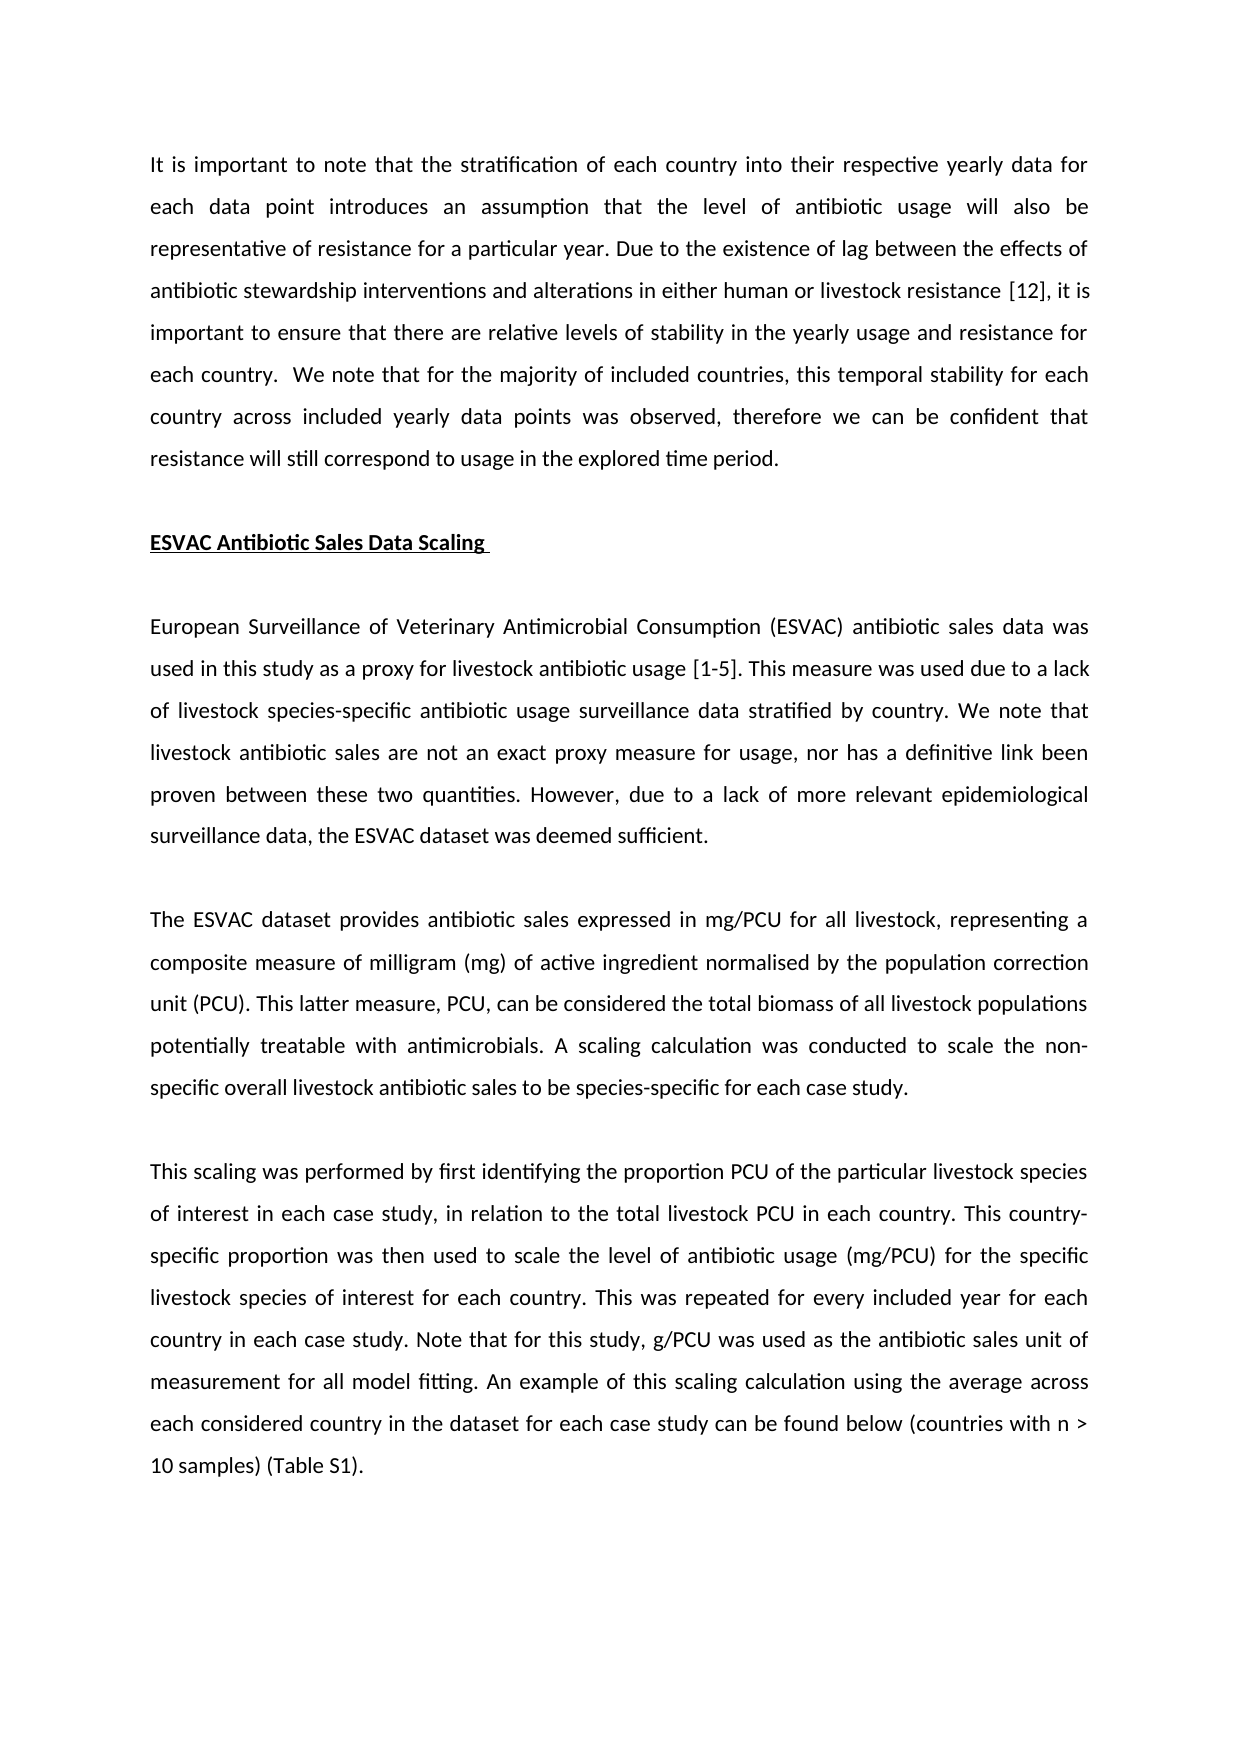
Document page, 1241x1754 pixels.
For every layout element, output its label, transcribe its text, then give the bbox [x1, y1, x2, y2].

text ESVAC Antibiotic Sales Data Scaling [150, 528, 1090, 556]
text The ESVAC dataset provides antibiotic sales expressed in mg/PCU for all livestock, representing a composite measure of milligram (mg) of active ingredient normalised by the population correction unit (PCU). This latter measure, PCU, can be considered the total biomass of all livestock populations potentially treatable with antimicrobials. A scaling calculation was conducted to scale the non-specific overall livestock antibiotic sales to be species-specific for each case study. [150, 906, 1090, 1102]
text European Surveillance of Veterinary Antimicrobial Consumption (ESVAC) antibiotic sales data was used in this study as a proxy for livestock antibiotic usage [1-5]. This measure was used due to a lack of livestock species-specific antibiotic usage surveillance data stratified by country. We note that livestock antibiotic sales are not an exact proxy measure for usage, nor has a definitive link been proven between these two quantities. However, due to a lack of more relevant epidemiological surveillance data, the ESVAC dataset was deemed sufficient. [150, 612, 1090, 850]
text This scaling was performed by first identifying the proportion PCU of the particular livestock species of interest in each case study, in relation to the total livestock PCU in each country. This country-specific proportion was then used to scale the level of antibiotic usage (mg/PCU) for the specific livestock species of interest for each country. This was repeated for every included year for each country in each case study. Note that for this study, g/PCU was used as the antibiotic sales unit of measurement for all model fitting. An example of this scaling calculation using the average across each considered country in the dataset for each case study can be found below (countries with n > 10 samples) (Table S1). [150, 1157, 1090, 1479]
text It is important to note that the stratification of each country into their respective yearly data for each data point introduces an assumption that the level of antibiotic usage will also be representative of resistance for a particular year. Due to the existence of lag between the effects of antibiotic stewardship interventions and alterations in either human or livestock resistance [12], it is important to ensure that there are relative levels of stability in the yearly usage and resistance for each country. We note that for the majority of included countries, this temporal stability for each country across included yearly data points was observed, therefore we can be confident that resistance will still correspond to usage in the explored time period. [150, 150, 1090, 472]
